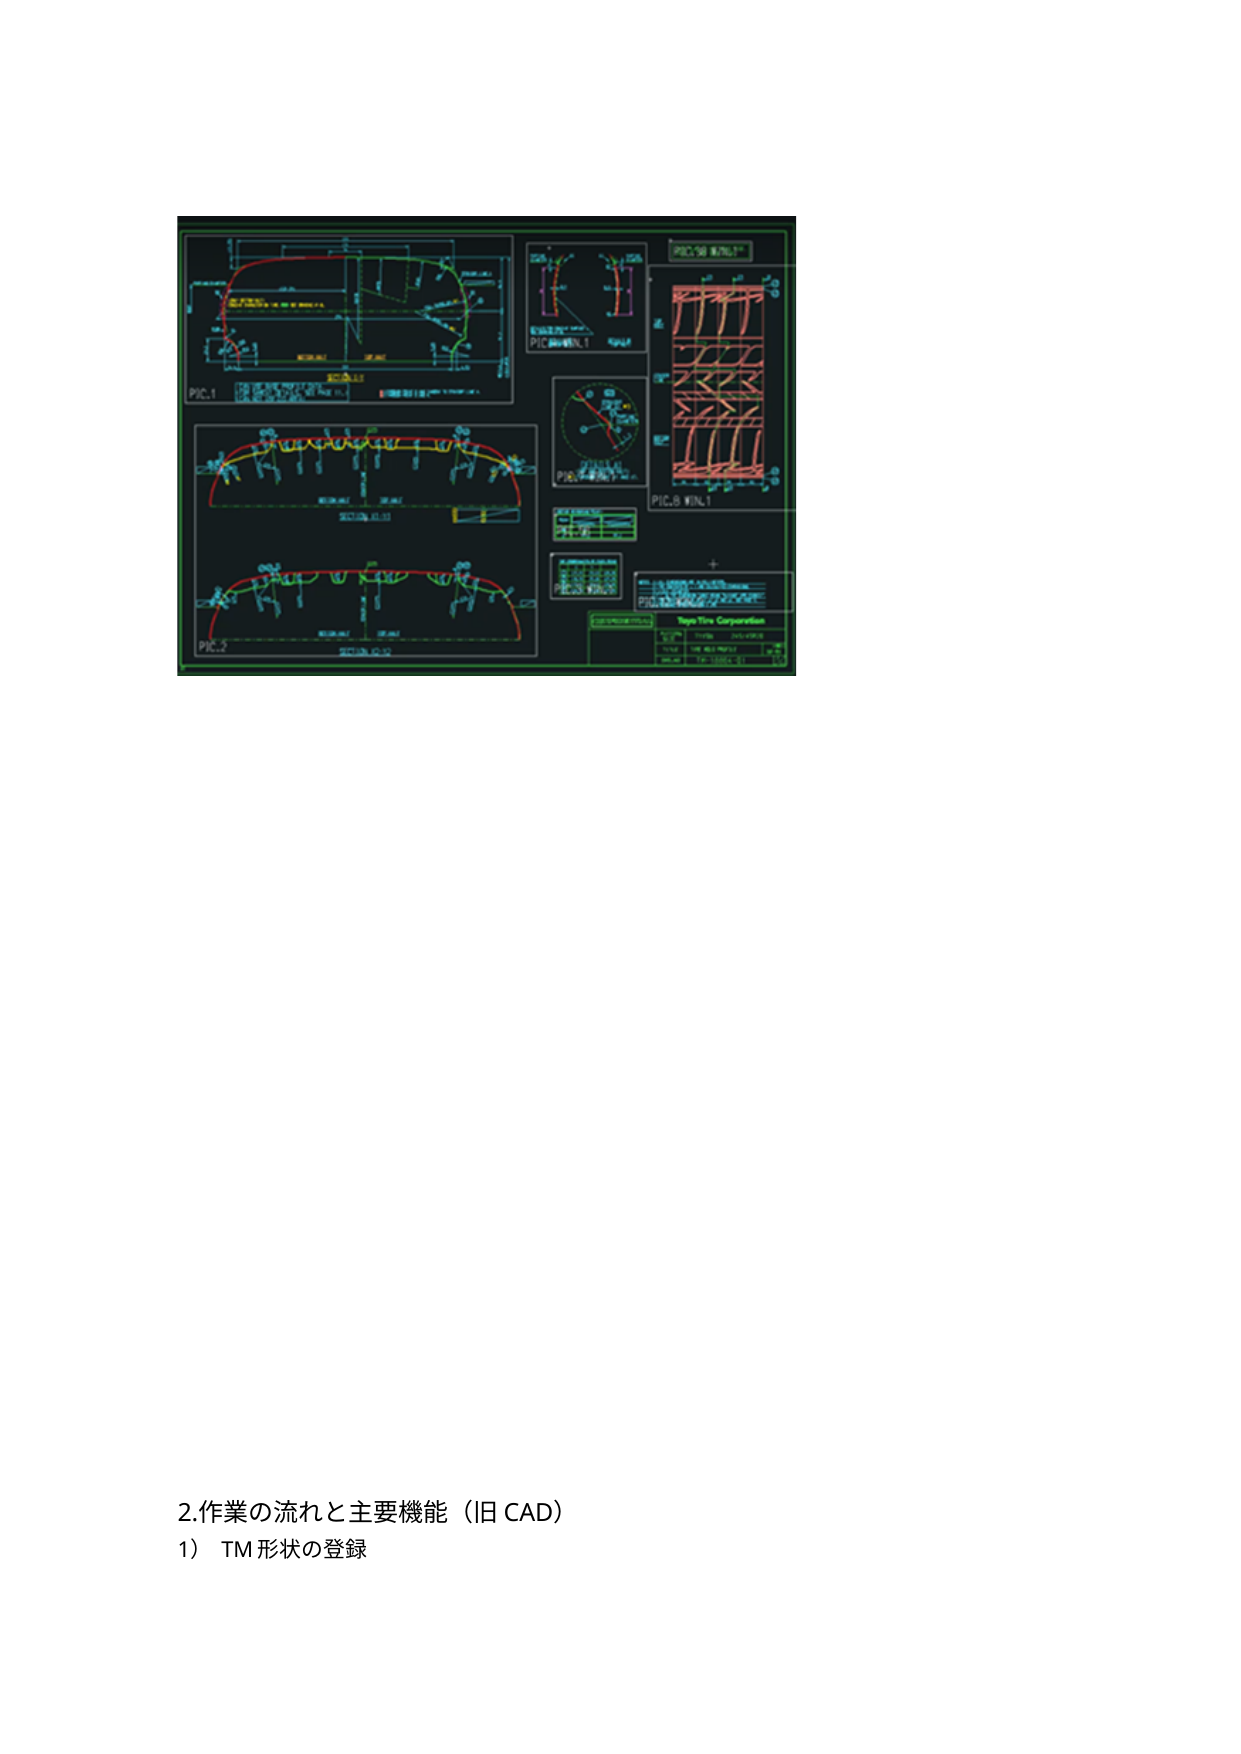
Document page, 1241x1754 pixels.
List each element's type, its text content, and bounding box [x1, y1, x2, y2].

picture [177, 216, 797, 676]
subtitle 2.作業の流れと主要機能（旧CAD） [177, 1492, 1063, 1529]
list TM形状の登録 [177, 1529, 1063, 1567]
